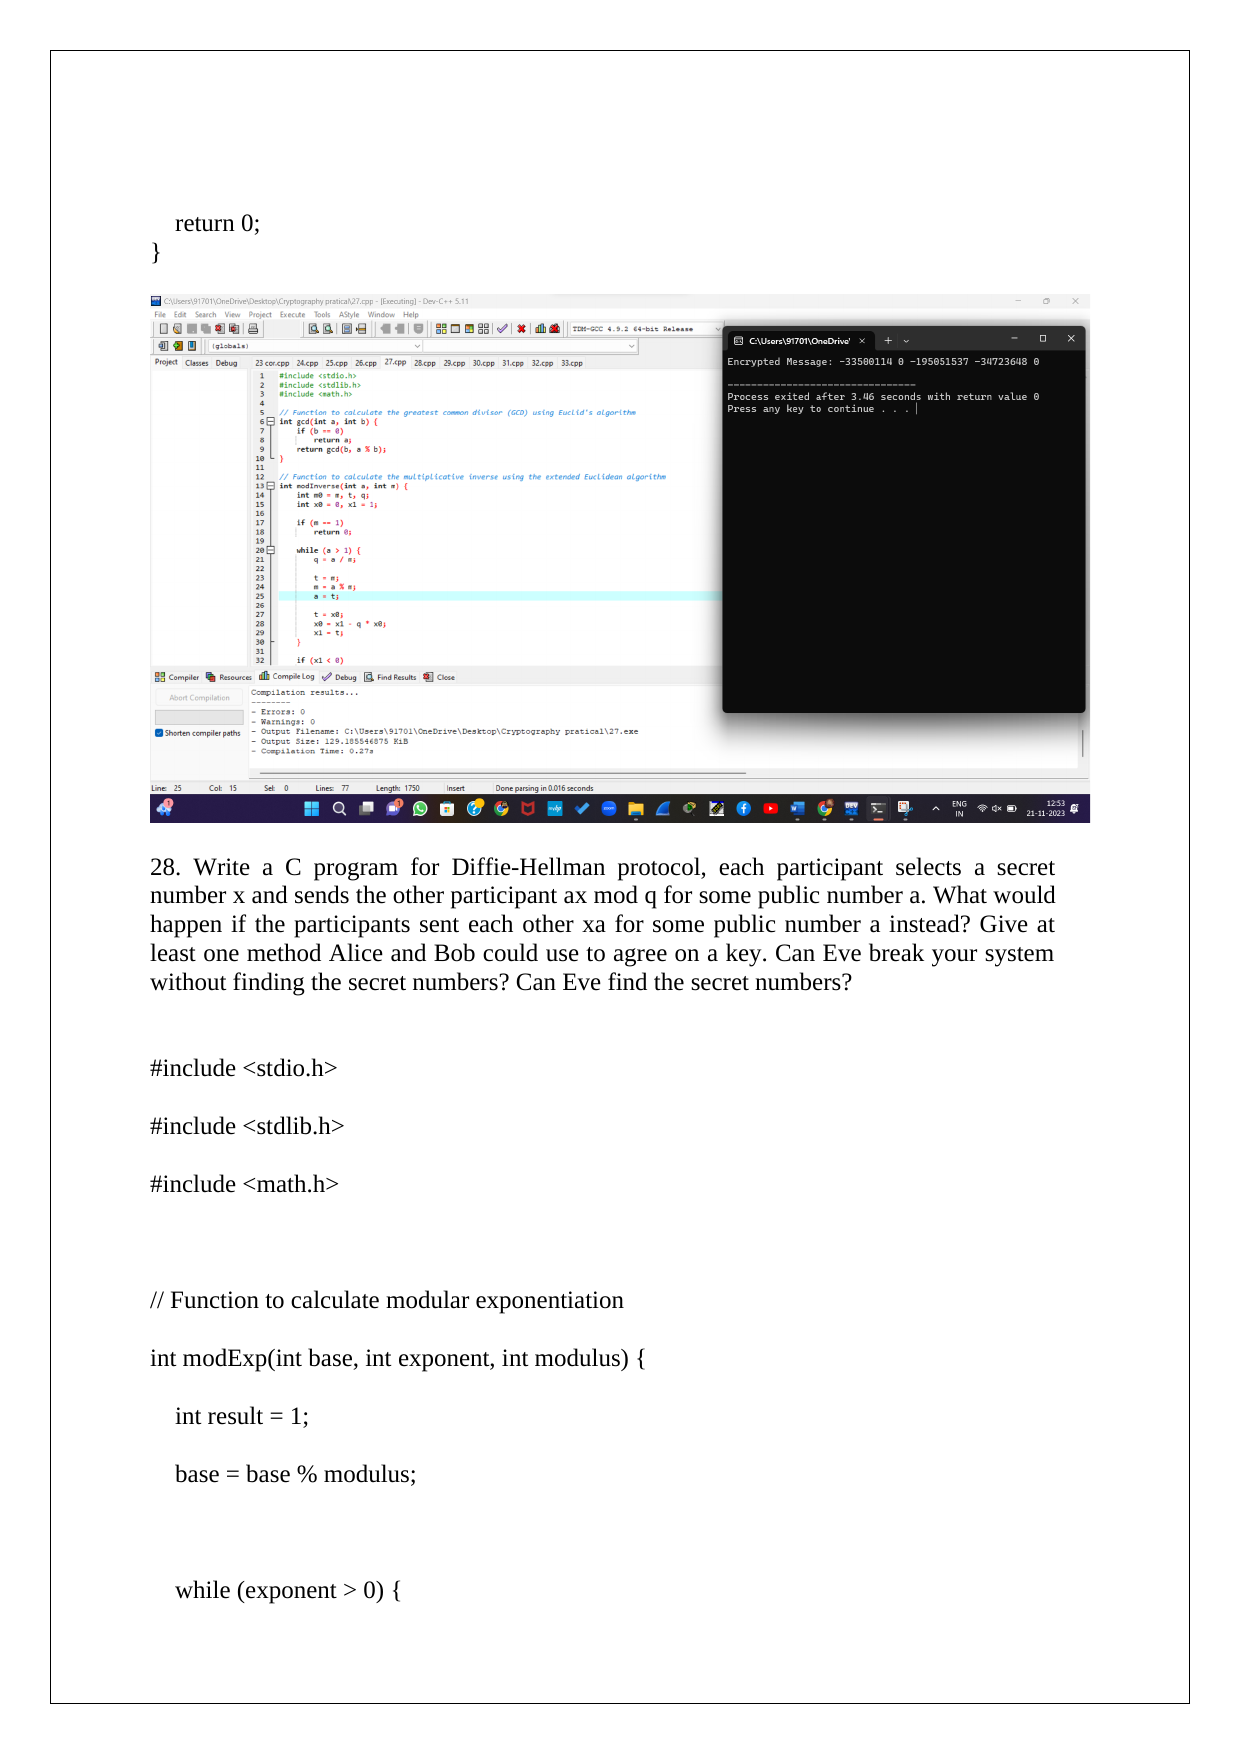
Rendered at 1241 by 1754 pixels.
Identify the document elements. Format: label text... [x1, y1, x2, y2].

picture [150, 294, 1091, 823]
text #include <stdlib.h> [150, 1111, 1056, 1140]
text #include <stdio.h> [150, 1053, 1056, 1082]
text int modExp(int base, int exponent, int modulus) { [150, 1343, 1056, 1372]
text base = base % modulus; [150, 1459, 1056, 1488]
text #include <math.h> [150, 1169, 1056, 1198]
text return 0; [150, 208, 1056, 237]
text } [150, 237, 1056, 265]
text // Function to calculate modular exponentiation [150, 1285, 1056, 1314]
text int result = 1; [150, 1401, 1056, 1430]
text 28. Write a C program for Diffie-Hellman protocol, each participant selects a secret number x and sends the other participant ax mod q for some public number a. What would happen if the participants sent each other xa for some public number a instead? Give at least one method Alice and Bob could use to agree on a key. Can Eve break your system without finding the secret numbers? Can Eve find the secret numbers? [150, 852, 1056, 996]
text while (exponent > 0) { [150, 1575, 1056, 1603]
